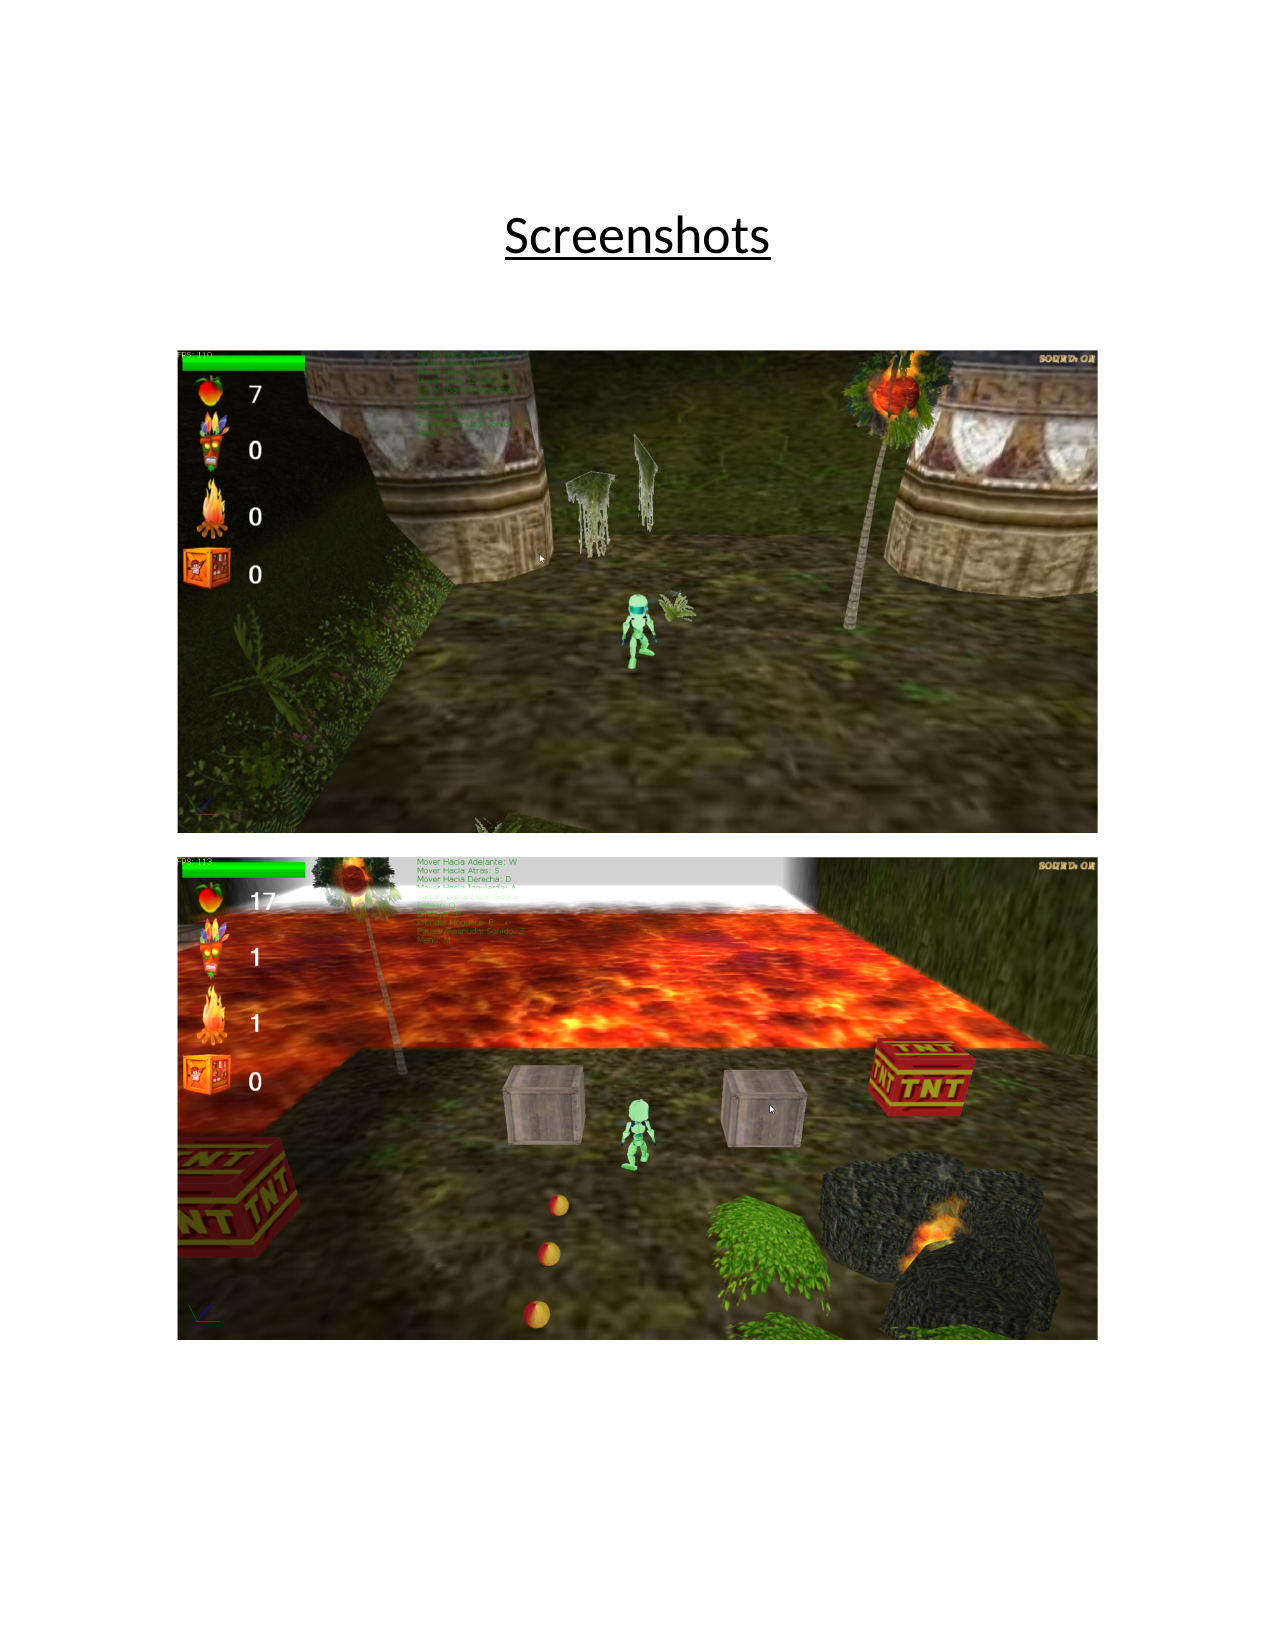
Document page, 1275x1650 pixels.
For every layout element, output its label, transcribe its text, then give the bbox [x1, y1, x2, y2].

picture [177, 857, 1098, 1340]
picture [177, 350, 1098, 833]
text Screenshots [177, 201, 1098, 267]
